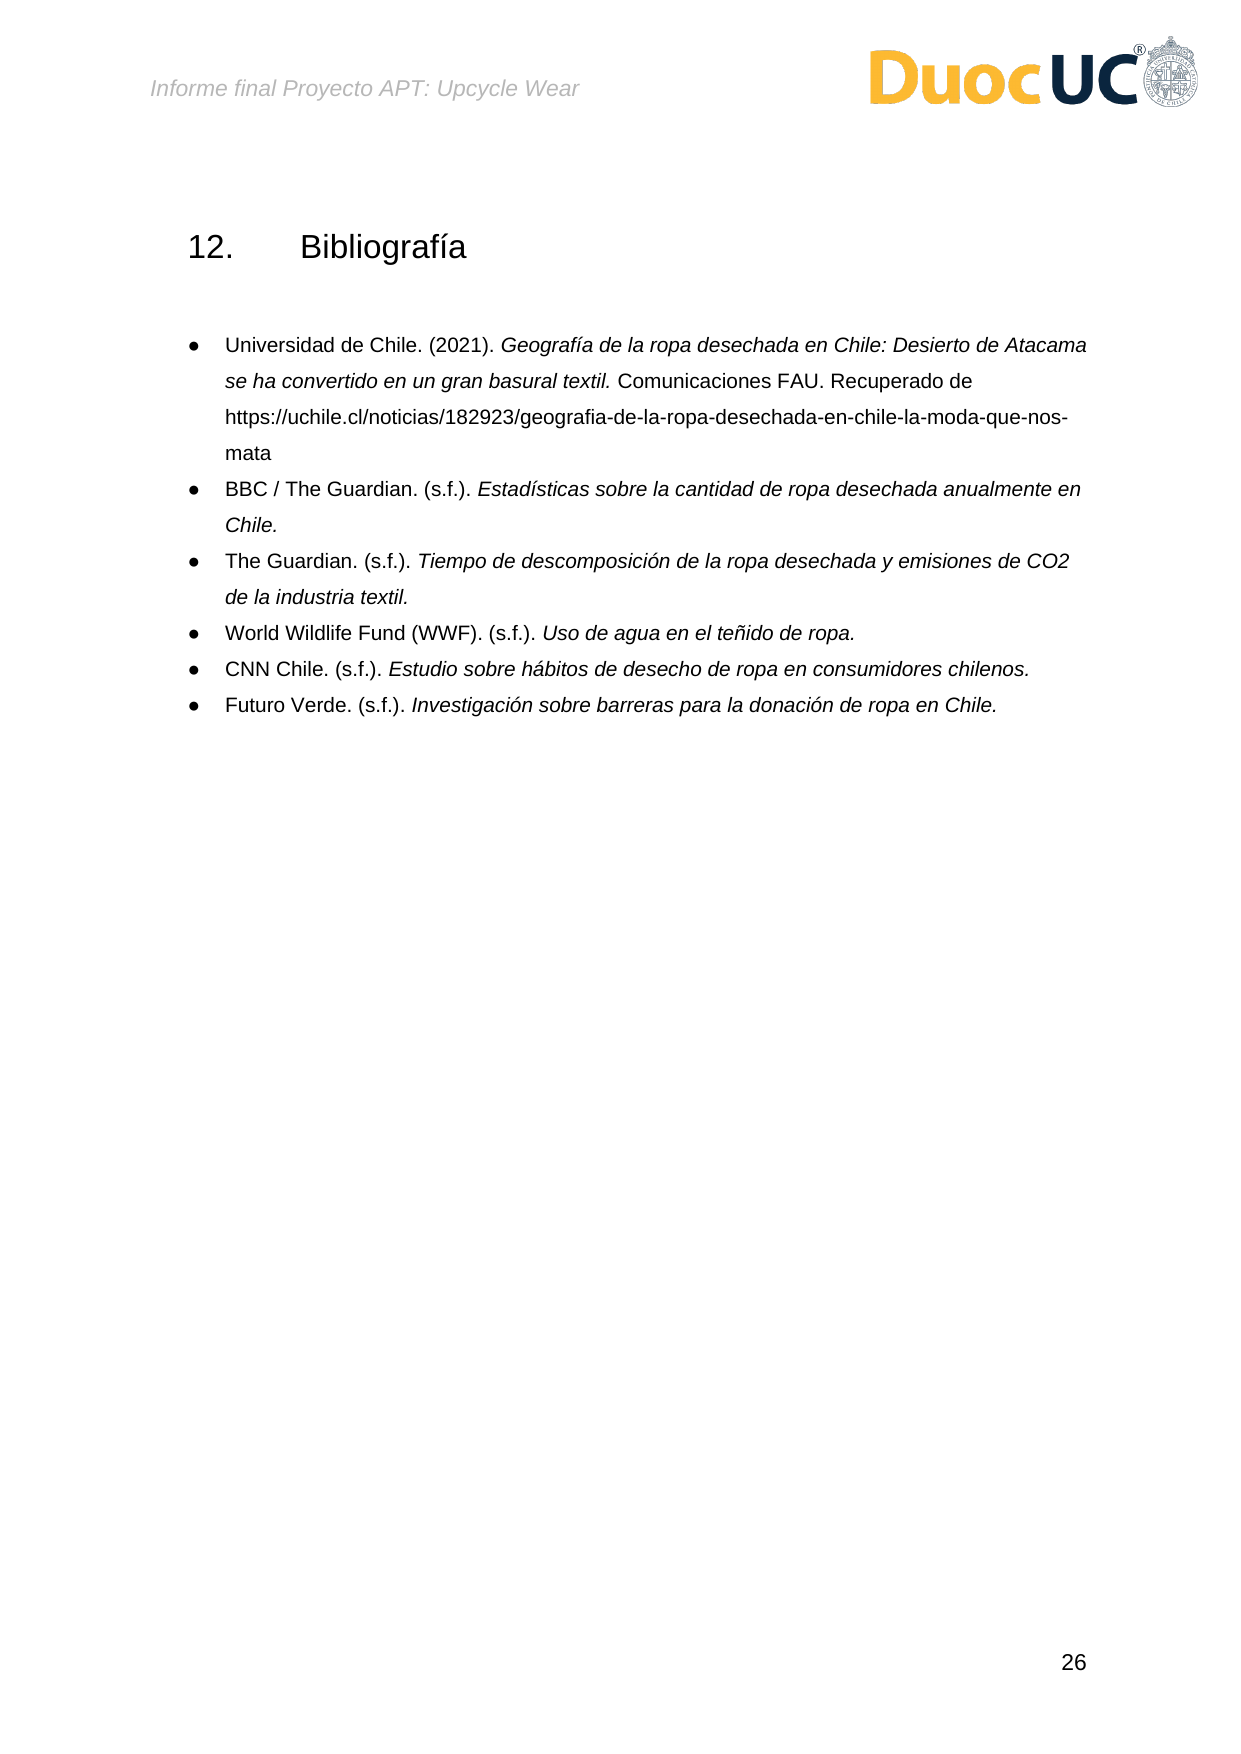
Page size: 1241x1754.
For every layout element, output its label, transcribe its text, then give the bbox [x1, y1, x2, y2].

subtitle Bibliografía [187, 227, 1090, 265]
list Universidad de Chile. (2021). Geografía de la ropa desechada en Chile: Desierto de Atacama se ha convertido en un gran basural textil. Comunicaciones FAU. Recuperado de https://uchile.cl/noticias/182923/geografia-de-la-ropa-desechada-en-chile-la-moda-que-nos-mata [187, 333, 1090, 465]
list The Guardian. (s.f.). Tiempo de descomposición de la ropa desechada y emisiones de CO2 de la industria textil. [187, 549, 1090, 608]
list BBC / The Guardian. (s.f.). Estadísticas sobre la cantidad de ropa desechada anualmente en Chile. [187, 477, 1090, 537]
list World Wildlife Fund (WWF). (s.f.). Uso de agua en el teñido de ropa. [187, 621, 1090, 644]
picture [870, 36, 1198, 107]
list CNN Chile. (s.f.). Estudio sobre hábitos de desecho de ropa en consumidores chilenos. [187, 656, 1090, 680]
list Futuro Verde. (s.f.). Investigación sobre barreras para la donación de ropa en Chile. [187, 692, 1090, 716]
